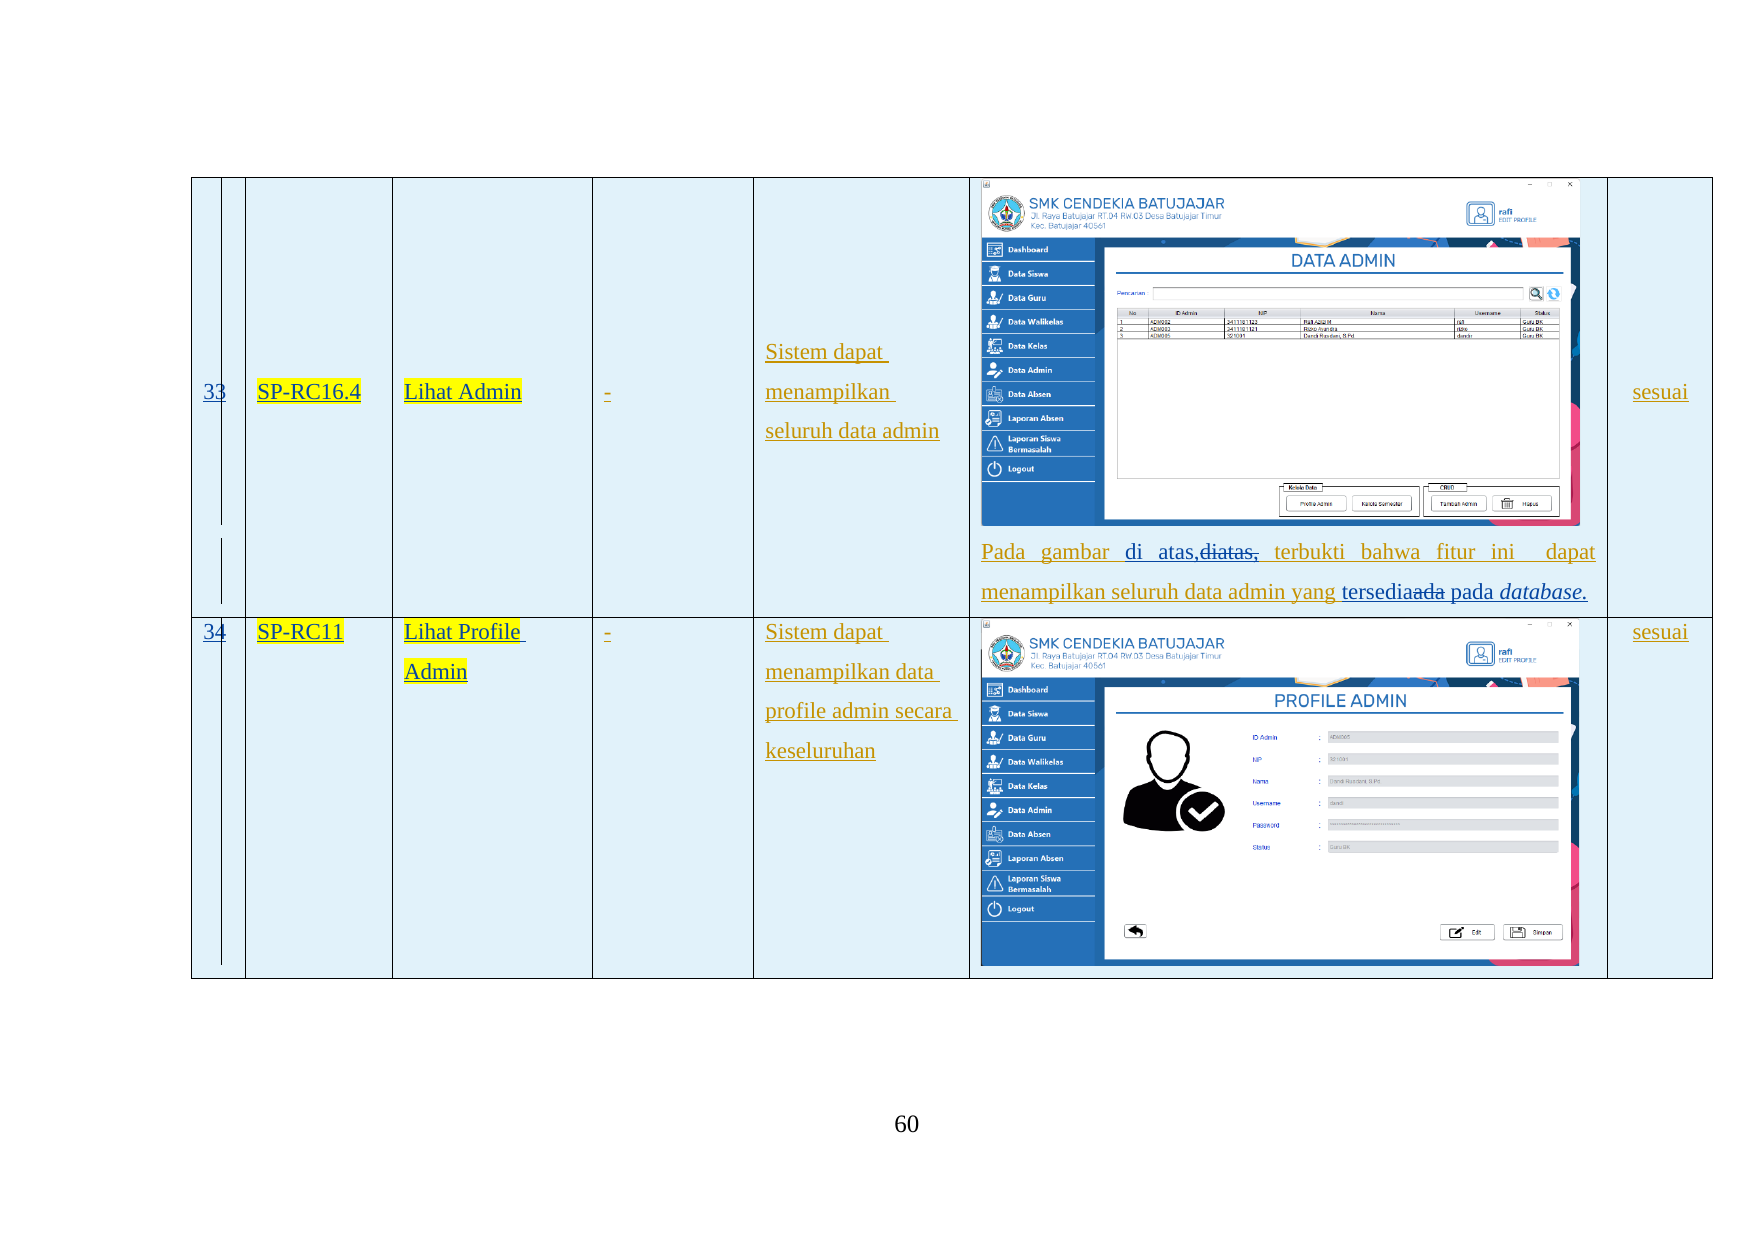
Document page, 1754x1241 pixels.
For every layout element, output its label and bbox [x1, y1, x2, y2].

picture [980, 178, 1581, 526]
picture [980, 618, 1580, 966]
